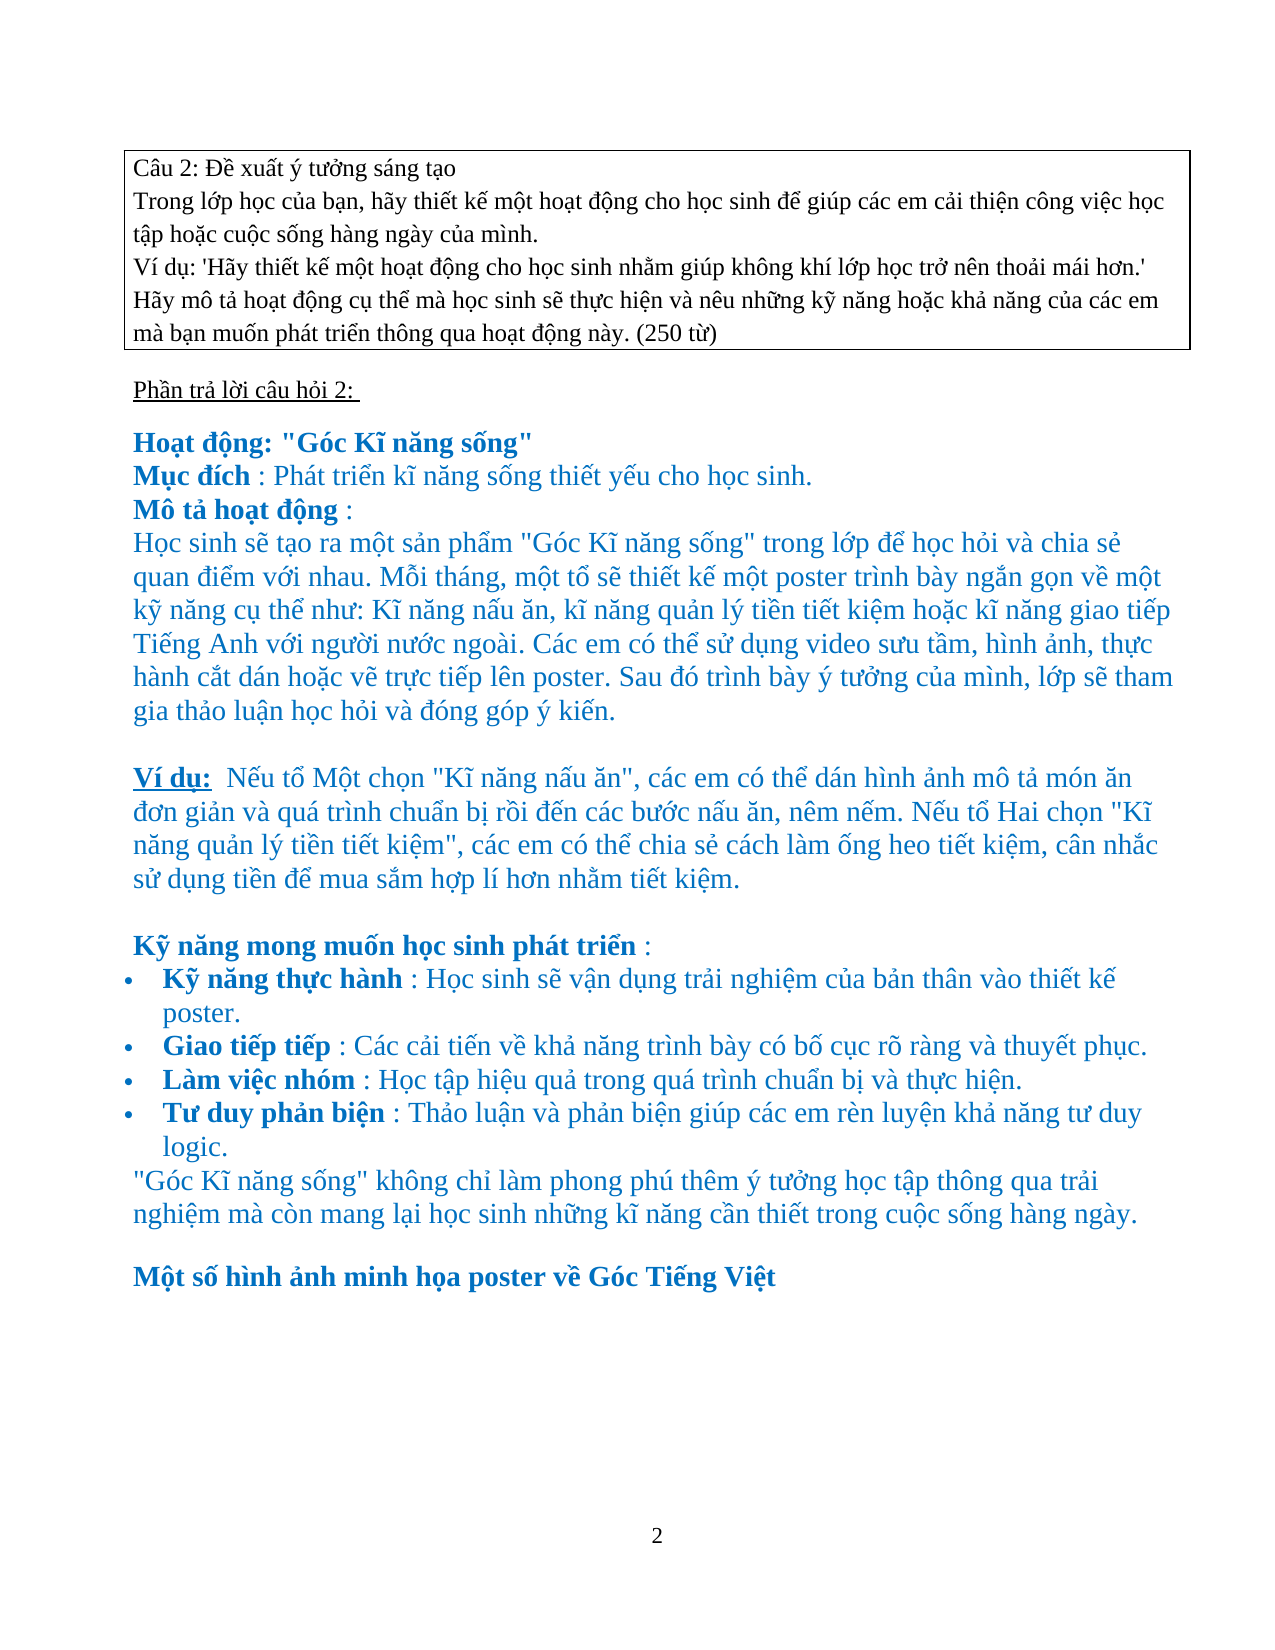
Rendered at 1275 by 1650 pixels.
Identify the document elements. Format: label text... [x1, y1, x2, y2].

list Làm việc nhóm : Học tập hiệu quả trong quá trình chuẩn bị và thực hiện. [125, 1062, 1181, 1096]
text Kỹ năng mong muốn học sinh phát triển : [133, 928, 1181, 961]
list Giao tiếp tiếp : Các cải tiến về khả năng trình bày có bố cục rõ ràng và thuyết phục. [125, 1028, 1181, 1062]
text Một số hình ảnh minh họa poster về Góc Tiếng Việt [133, 1259, 1181, 1292]
text "Góc Kĩ năng sống" không chỉ làm phong phú thêm ý tưởng học tập thông qua trải nghiệm mà còn mang lại học sinh những kĩ năng cần thiết trong cuộc sống hàng ngày. [133, 1163, 1181, 1230]
text Ví dụ: Nếu tổ Một chọn "Kĩ năng nấu ăn", các em có thể dán hình ảnh mô tả món ăn đơn giản và quá trình chuẩn bị rồi đến các bước nấu ăn, nêm nếm. Nếu tổ Hai chọn "Kĩ năng quản lý tiền tiết kiệm", các em có thể chia sẻ cách làm ống heo tiết kiệm, cân nhắc sử dụng tiền để mua sắm hợp lí hơn nhằm tiết kiệm. [133, 760, 1181, 894]
subtitle Hoạt động: "Góc Kĩ năng sống" [133, 425, 1181, 458]
text Câu 2: Đề xuất ý tưởng sáng tạo Trong lớp học của bạn, hãy thiết kế một hoạt động cho học sinh để giúp các em cải thiện công việc học tập hoặc cuộc sống hàng ngày của mình. Ví dụ: 'Hãy thiết kế một hoạt động cho học sinh nhằm giúp không khí lớp học trở nên thoải mái hơn.' Hãy mô tả hoạt động cụ thể mà học sinh sẽ thực hiện và nêu những kỹ năng hoặc khả năng của các em mà bạn muốn phát triển thông qua hoạt động này. (250 từ) [125, 151, 1189, 349]
list Tư duy phản biện : Thảo luận và phản biện giúp các em rèn luyện khả năng tư duy logic. [125, 1096, 1181, 1163]
list Kỹ năng thực hành : Học sinh sẽ vận dụng trải nghiệm của bản thân vào thiết kế poster. [125, 961, 1181, 1028]
text Phần trả lời câu hỏi 2: [133, 375, 1181, 404]
text Mục đích : Phát triển kĩ năng sống thiết yếu cho học sinh. [133, 458, 1181, 492]
text Mô tả hoạt động : Học sinh sẽ tạo ra một sản phẩm "Góc Kĩ năng sống" trong lớp để học hỏi và chia sẻ quan điểm với nhau. Mỗi tháng, một tổ sẽ thiết kế một poster trình bày ngắn gọn về một kỹ năng cụ thể như: Kĩ năng nấu ăn, kĩ năng quản lý tiền tiết kiệm hoặc kĩ năng giao tiếp Tiếng Anh với người nước ngoài. Các em có thể sử dụng video sưu tầm, hình ảnh, thực hành cắt dán hoặc vẽ trực tiếp lên poster. Sau đó trình bày ý tưởng của mình, lớp sẽ tham gia thảo luận học hỏi và đóng góp ý kiến. [133, 492, 1181, 727]
